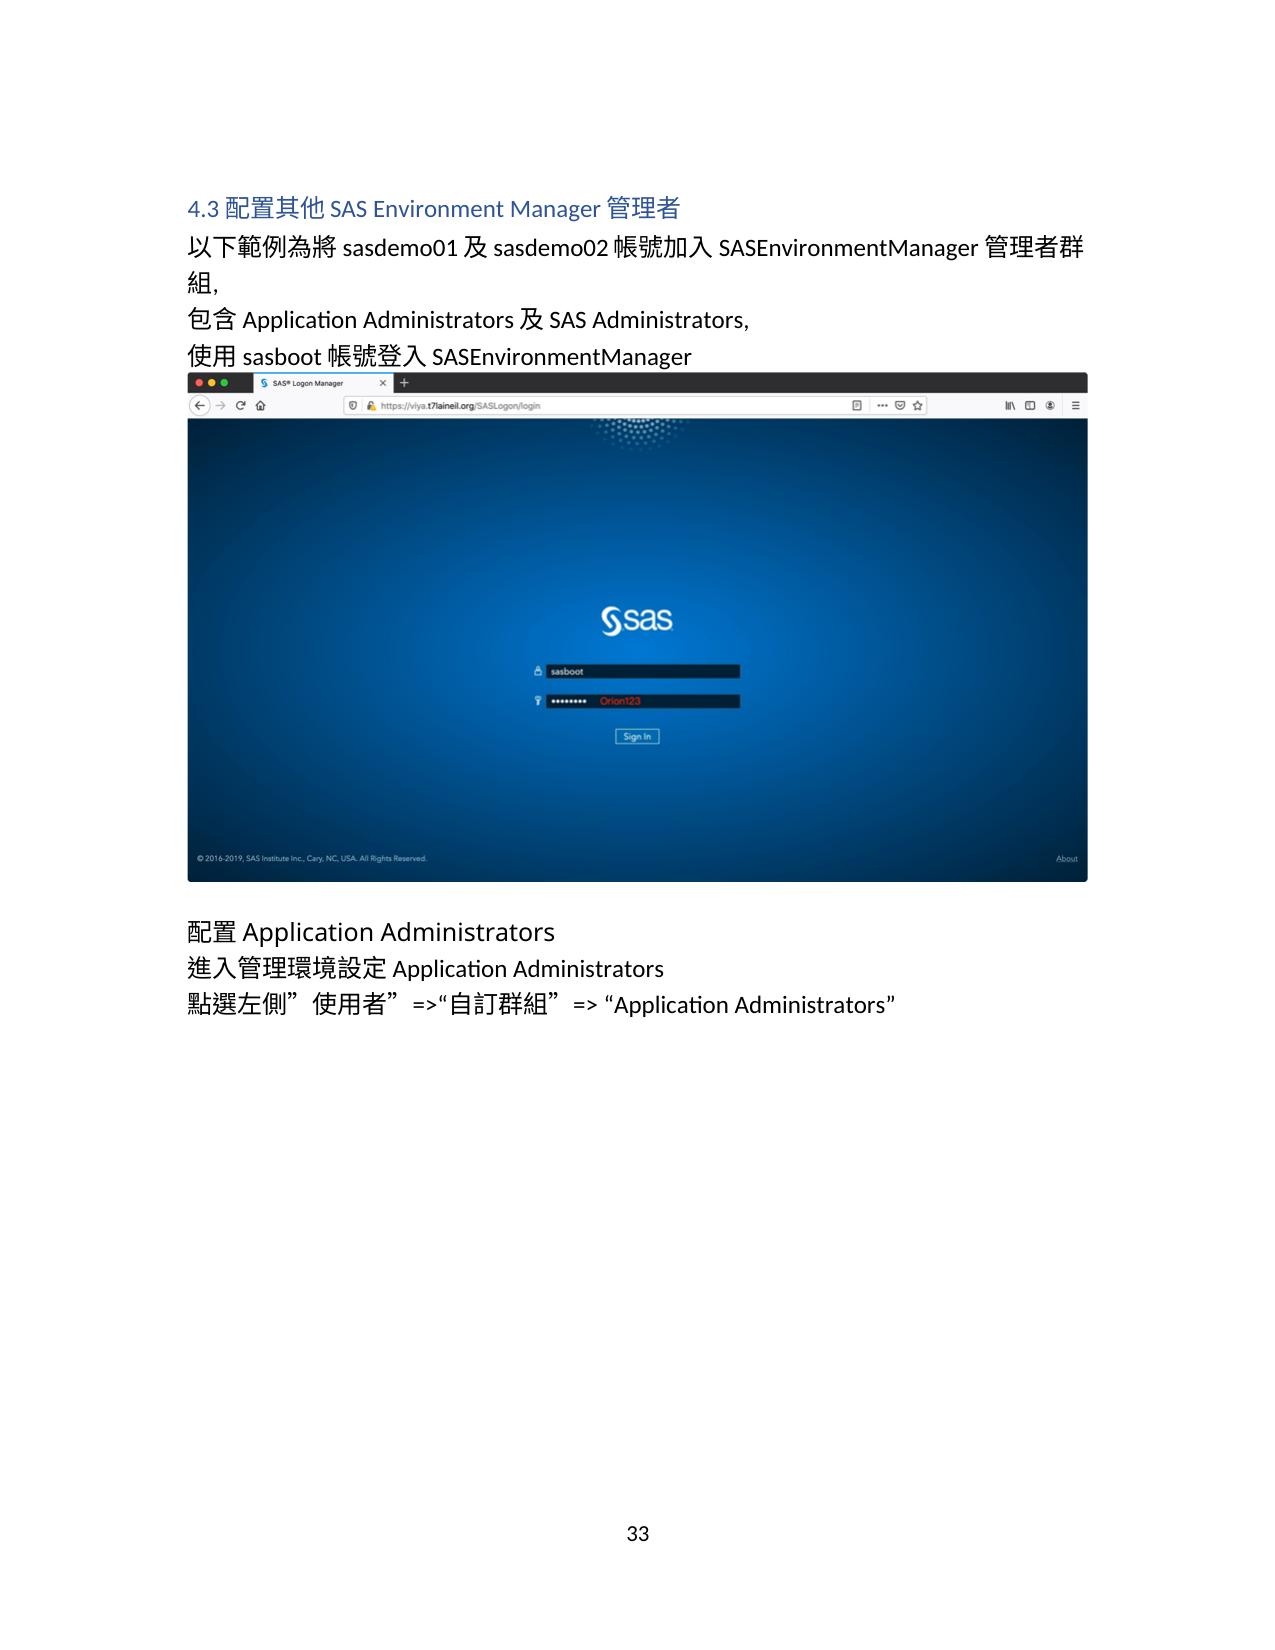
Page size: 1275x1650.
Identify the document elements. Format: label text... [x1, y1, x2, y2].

text 使用sasboot帳號登入SASEnvironmentManager [187, 336, 1087, 372]
subtitle 4.3 配置其他SAS Environment Manager管理者 [187, 188, 1087, 224]
text 以下範例為將sasdemo01及sasdemo02帳號加入SASEnvironmentManager管理者群組, [187, 227, 1087, 300]
text 進入管理環境設定Application Administrators [187, 948, 1087, 985]
text 配置Application Administrators [187, 912, 1087, 948]
picture [187, 372, 1088, 882]
text 包含Application Administrators及SAS Administrators, [187, 300, 1087, 336]
text 點選左側”使用者”=>“自訂群組”=> “Application Administrators” [187, 985, 1087, 1021]
